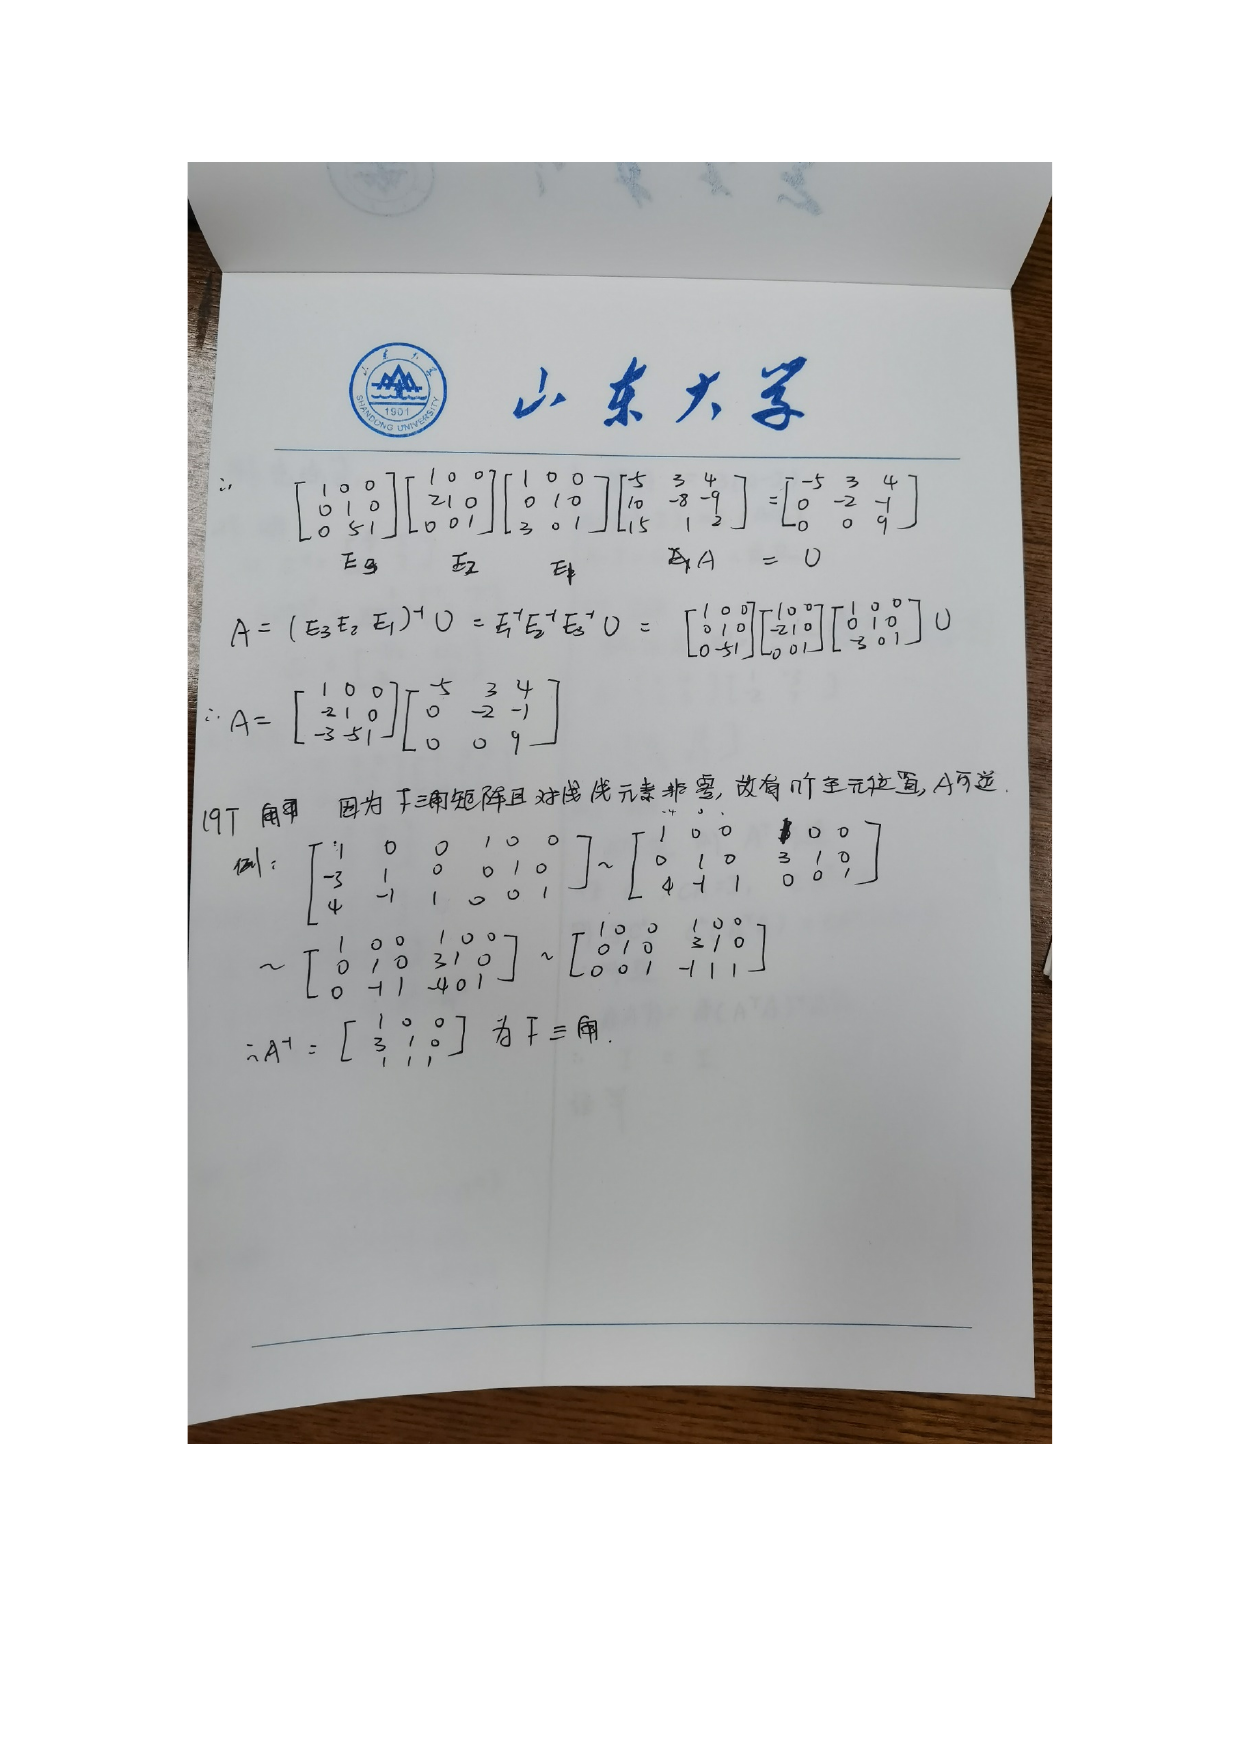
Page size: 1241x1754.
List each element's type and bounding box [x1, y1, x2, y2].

picture [187, 162, 1053, 1444]
